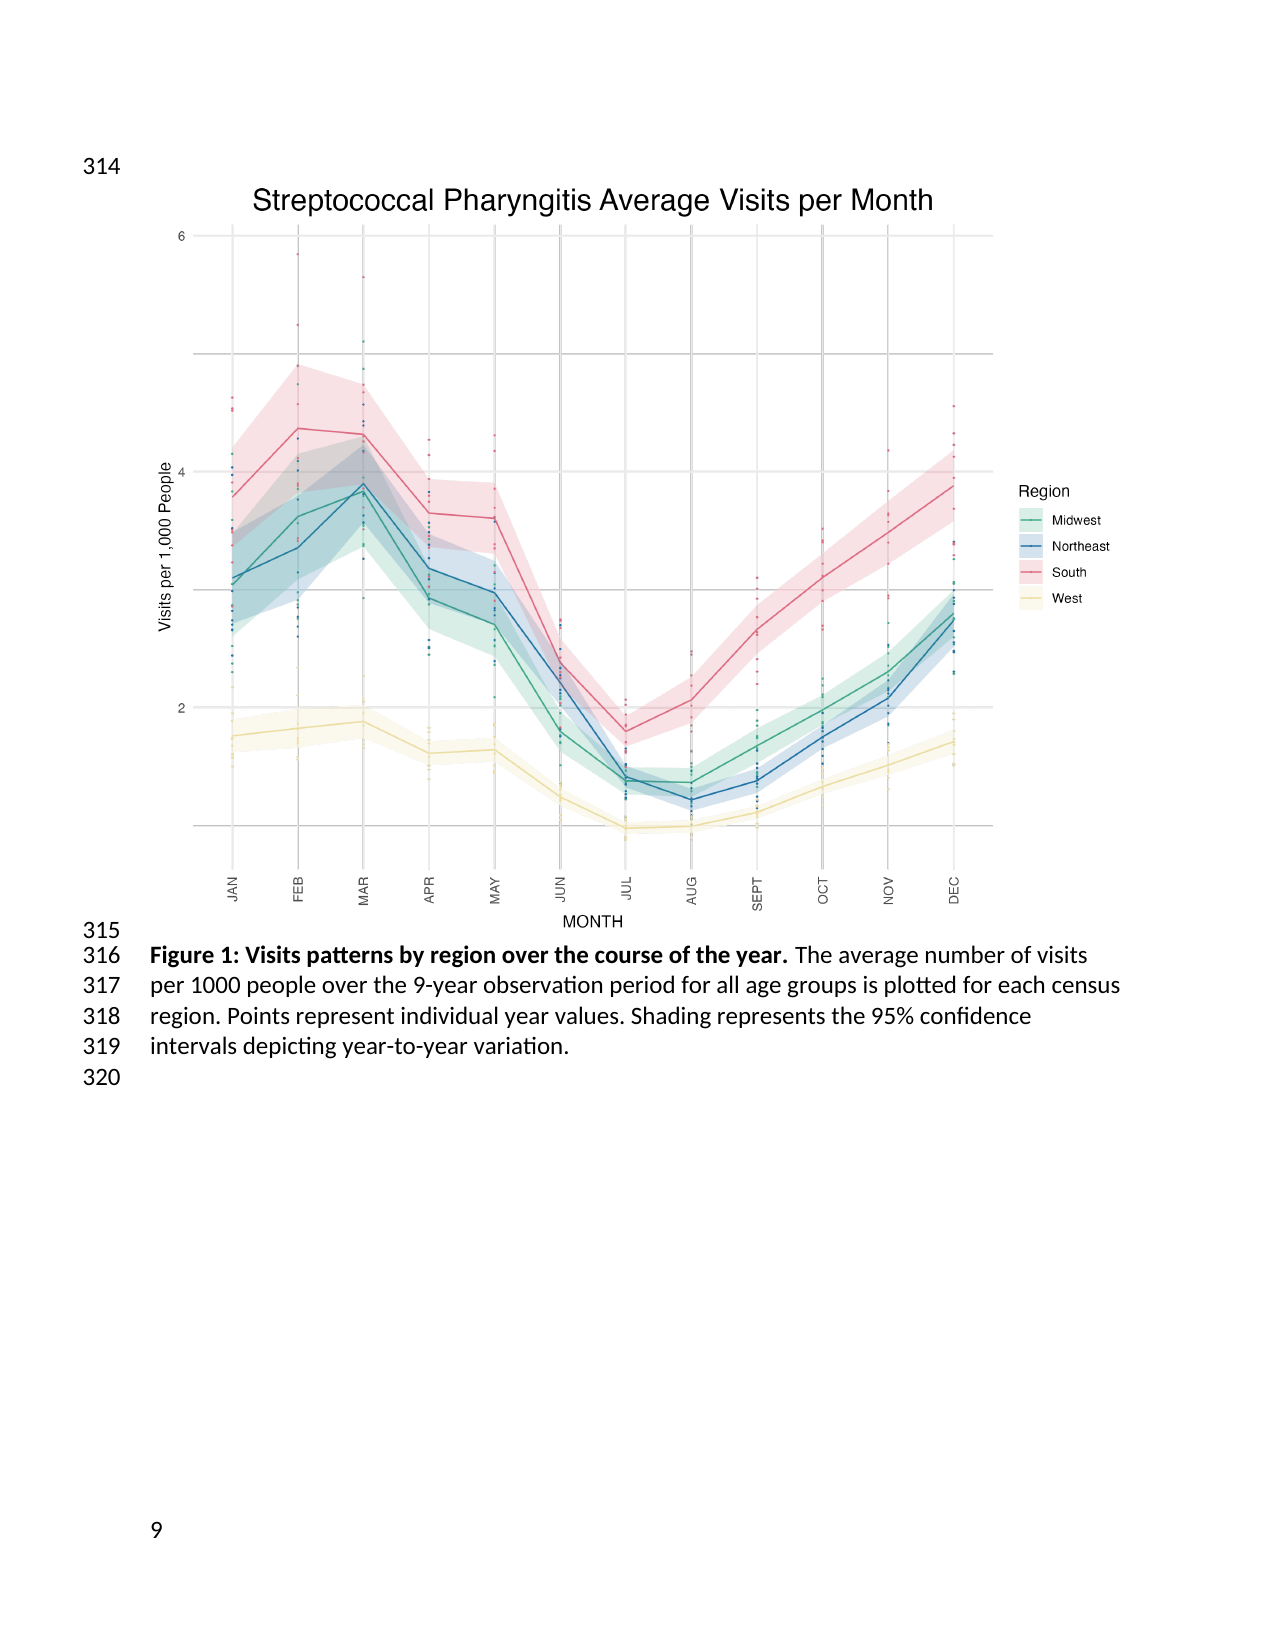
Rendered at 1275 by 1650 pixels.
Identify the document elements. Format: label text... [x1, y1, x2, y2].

text Figure 1: Visits patterns by region over the course of the year. The average number of visits per 1000 people over the 9-year observation period for all age groups is plotted for each census region. Points represent individual year values. Shading represents the 95% confidence intervals depicting year-to-year variation. [150, 939, 1125, 1061]
picture [150, 180, 1125, 939]
